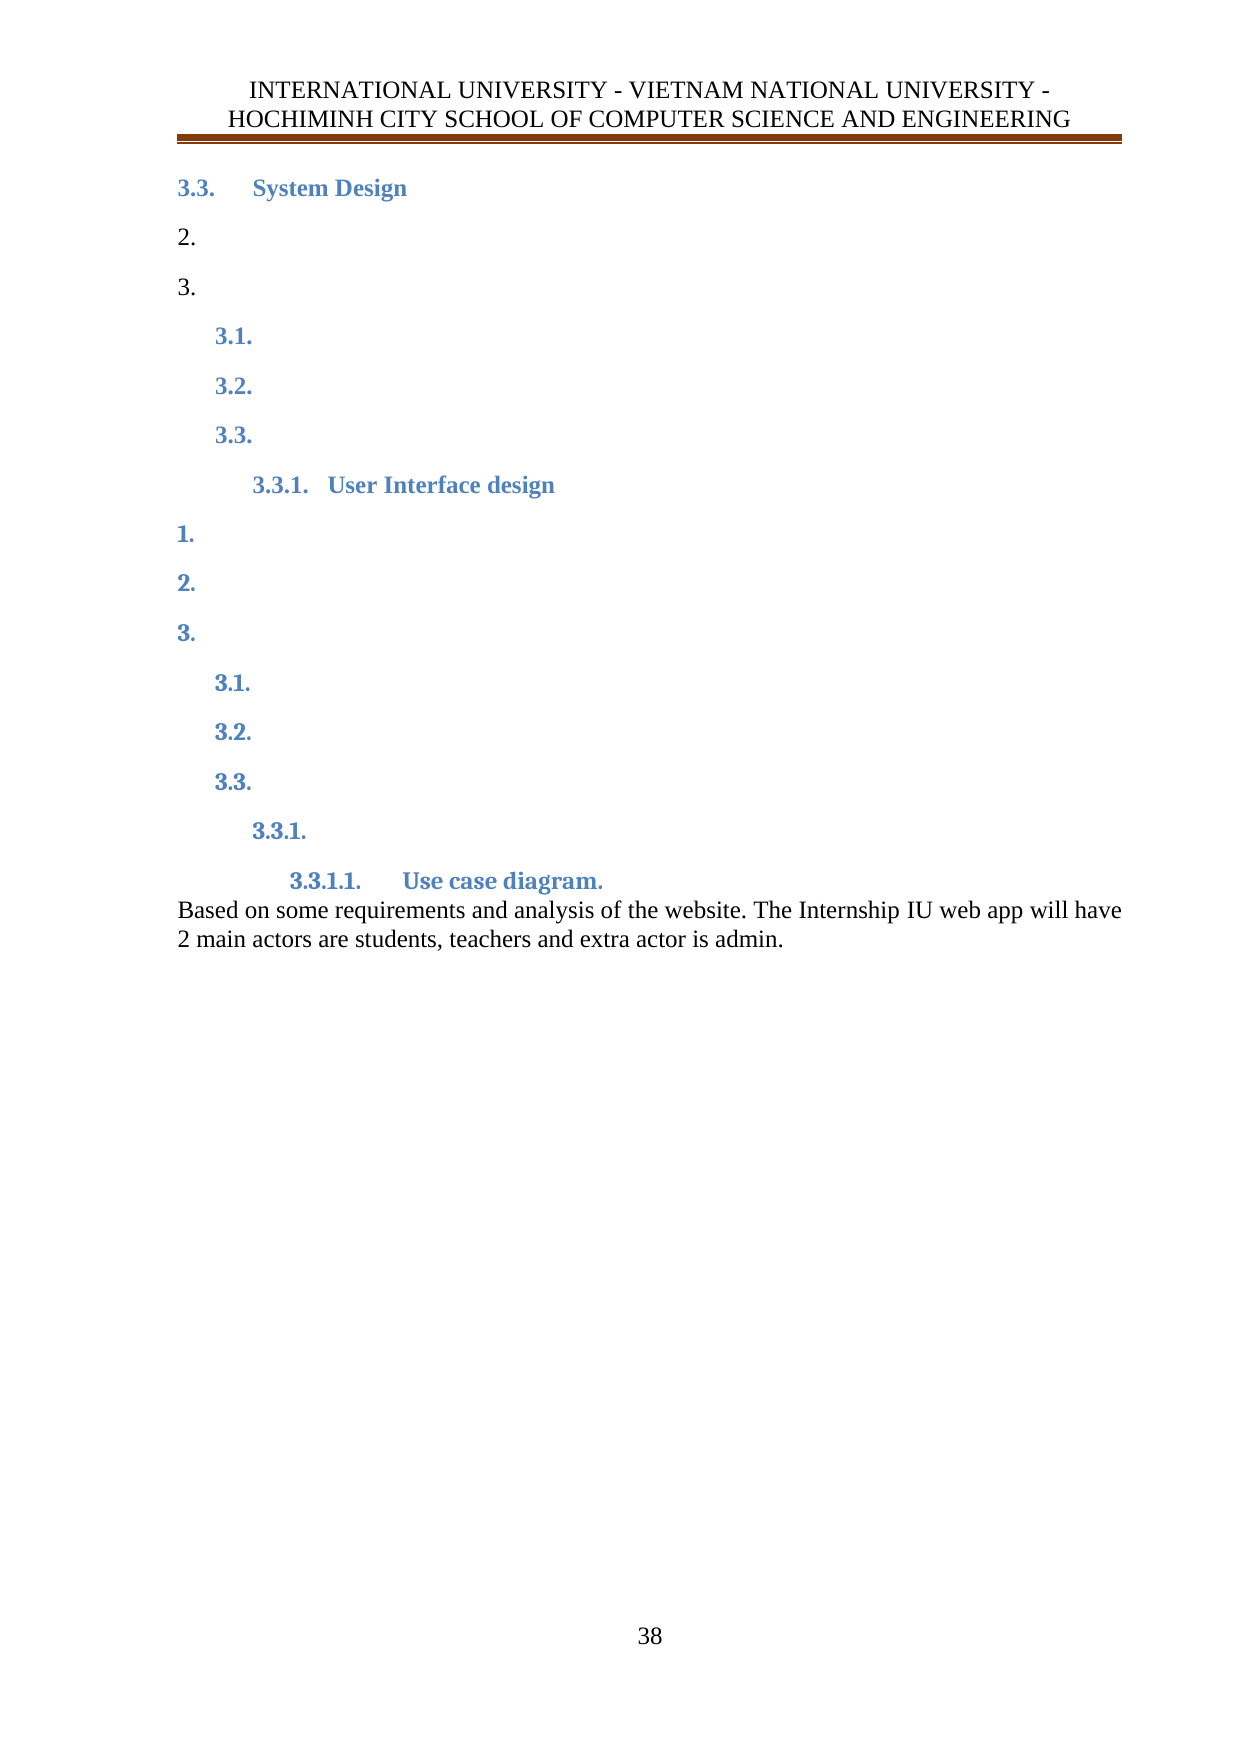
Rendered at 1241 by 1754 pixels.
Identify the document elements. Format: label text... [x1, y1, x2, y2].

subtitle User Interface design [252, 470, 1122, 499]
subtitle System Design [177, 173, 1122, 201]
text Based on some requirements and analysis of the website. The Internship IU web app will have 2 main actors are students, teachers and extra actor is admin. [177, 896, 1122, 953]
subtitle Use case diagram. [290, 867, 1122, 896]
